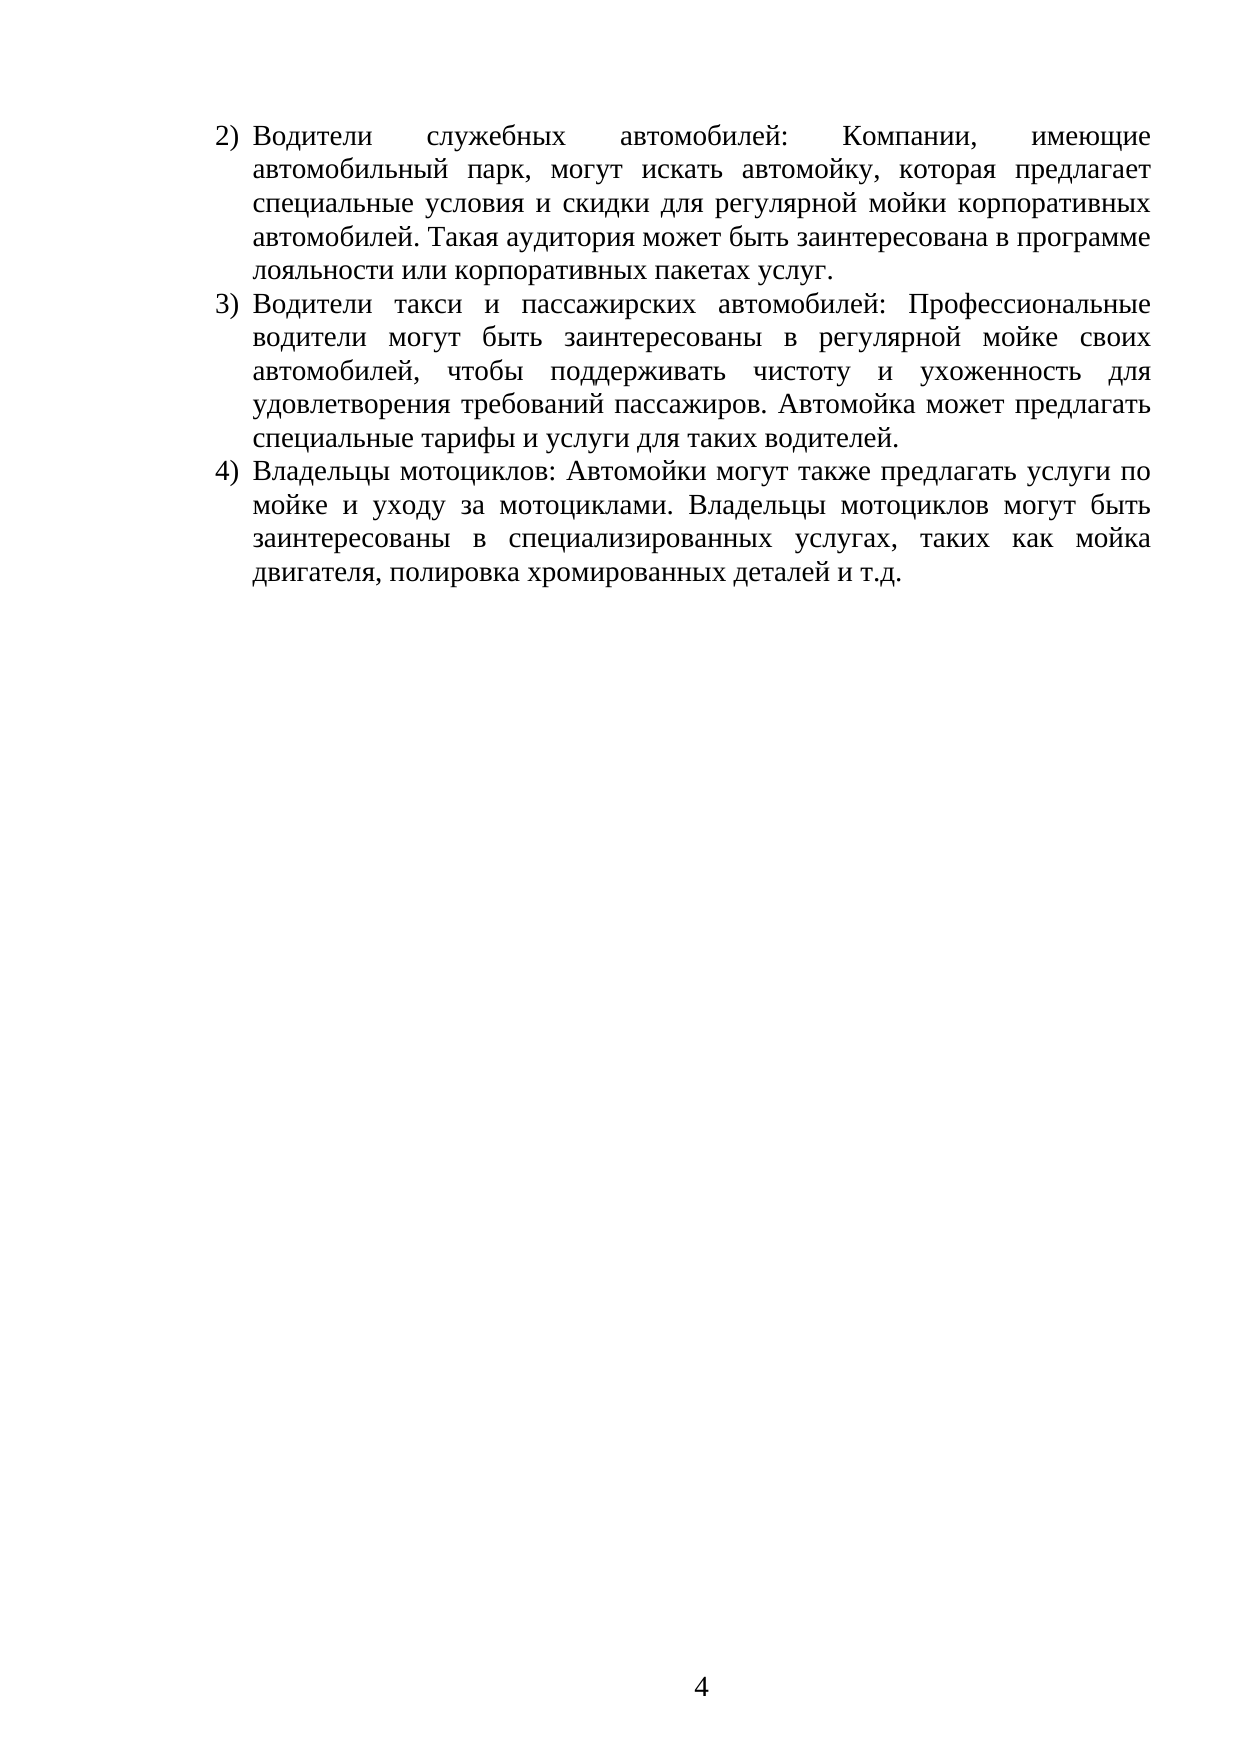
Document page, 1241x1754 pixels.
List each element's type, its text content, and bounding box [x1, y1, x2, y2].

list Водители служебных автомобилей: Компании, имеющие автомобильный парк, могут искать автомойку, которая предлагает специальные условия и скидки для регулярной мойки корпоративных автомобилей. Такая аудитория может быть заинтересована в программе лояльности или корпоративных пакетах услуг. [215, 118, 1152, 286]
list Водители такси и пассажирских автомобилей: Профессиональные водители могут быть заинтересованы в регулярной мойке своих автомобилей, чтобы поддерживать чистоту и ухоженность для удовлетворения требований пассажиров. Автомойка может предлагать специальные тарифы и услуги для таких водителей. [215, 315, 1152, 483]
list Владельцы мотоциклов: Автомойки могут также предлагать услуги по мойке и уходу за мотоциклами. Владельцы мотоциклов могут быть заинтересованы в специализированных услугах, таких как мойка двигателя, полировка хромированных деталей и т.д. [215, 512, 1152, 646]
